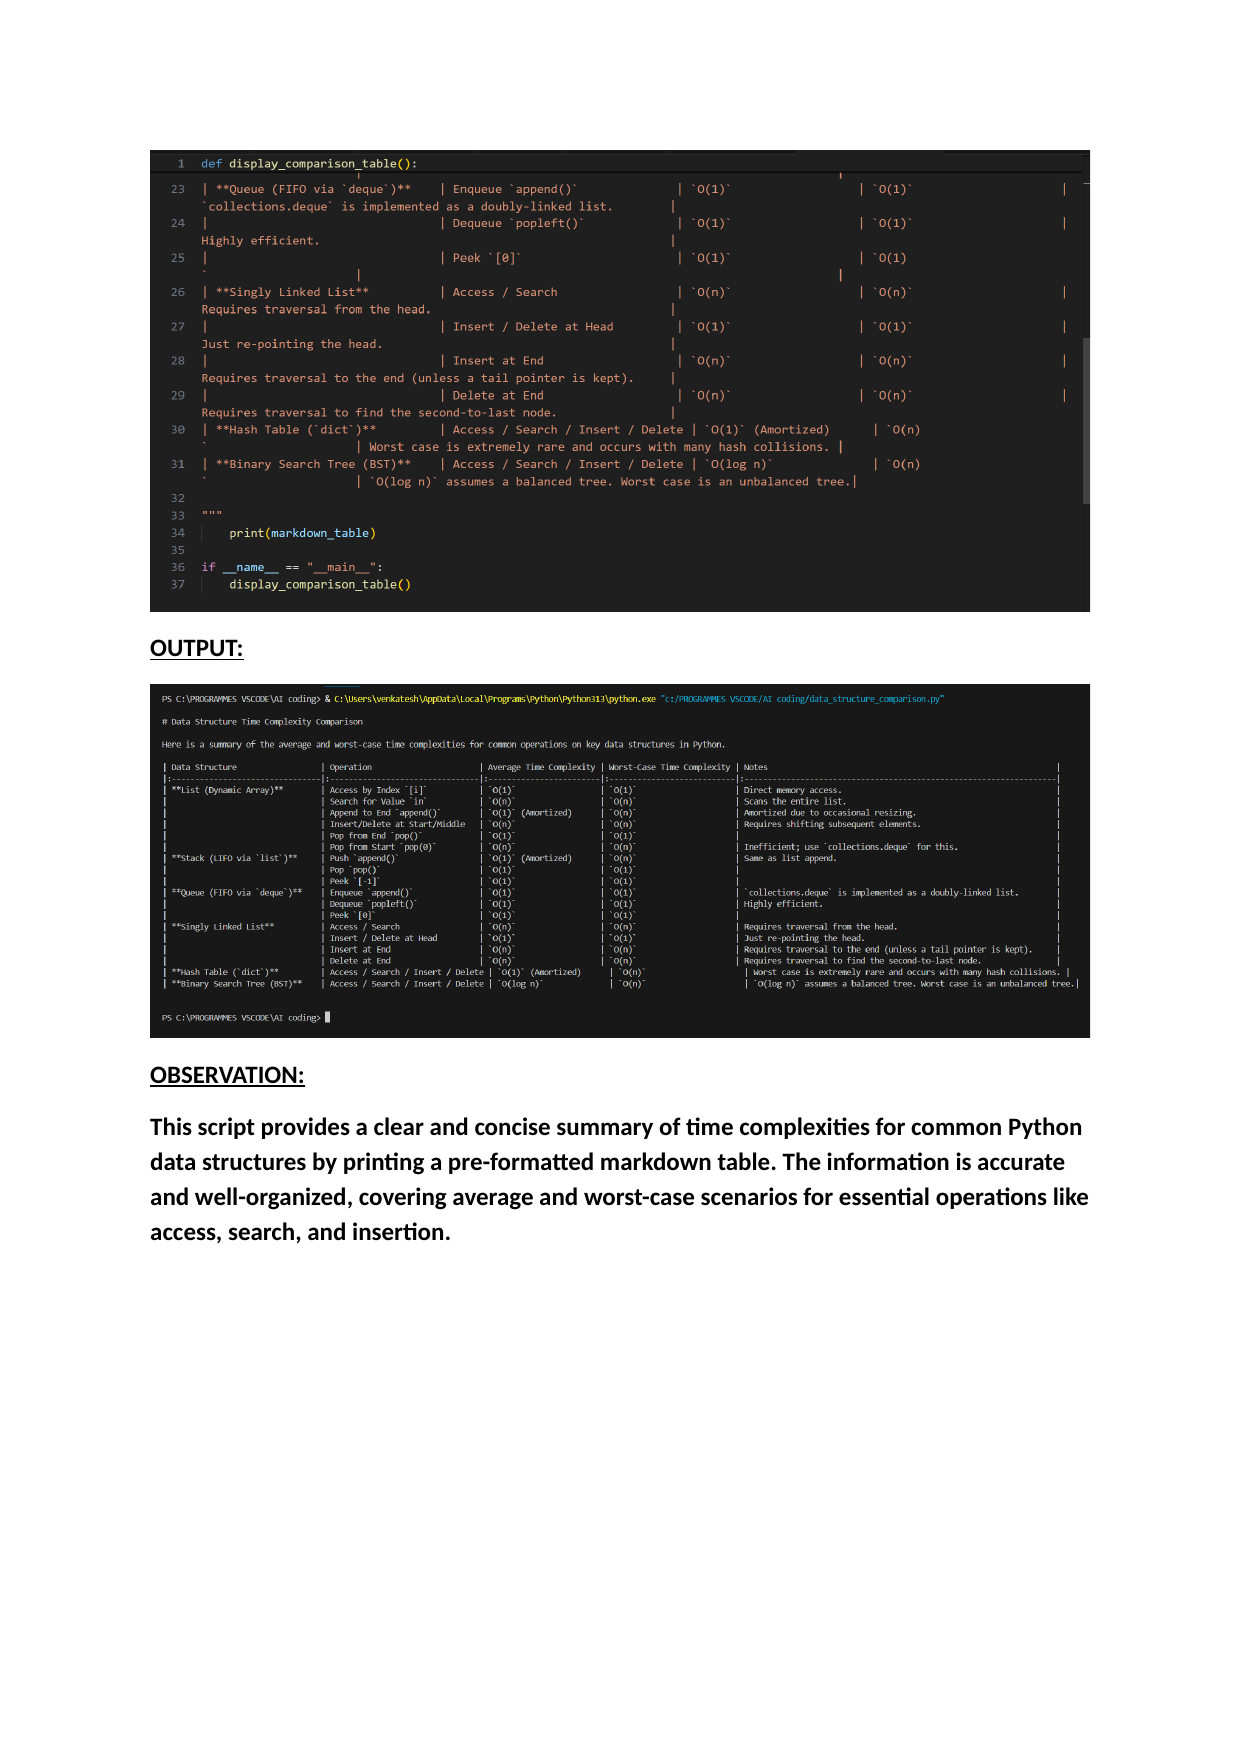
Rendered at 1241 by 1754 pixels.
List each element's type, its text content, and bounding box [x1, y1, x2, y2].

text This script provides a clear and concise summary of time complexities for common Python data structures by printing a pre-formatted markdown table. The information is accurate and well-organized, covering average and worst-case scenarios for essential operations like access, search, and insertion. [150, 1111, 1090, 1246]
picture [150, 684, 1091, 1038]
text OBSERVATION: [150, 1059, 1090, 1089]
text OUTPUT: [150, 633, 1090, 663]
picture [150, 150, 1091, 612]
